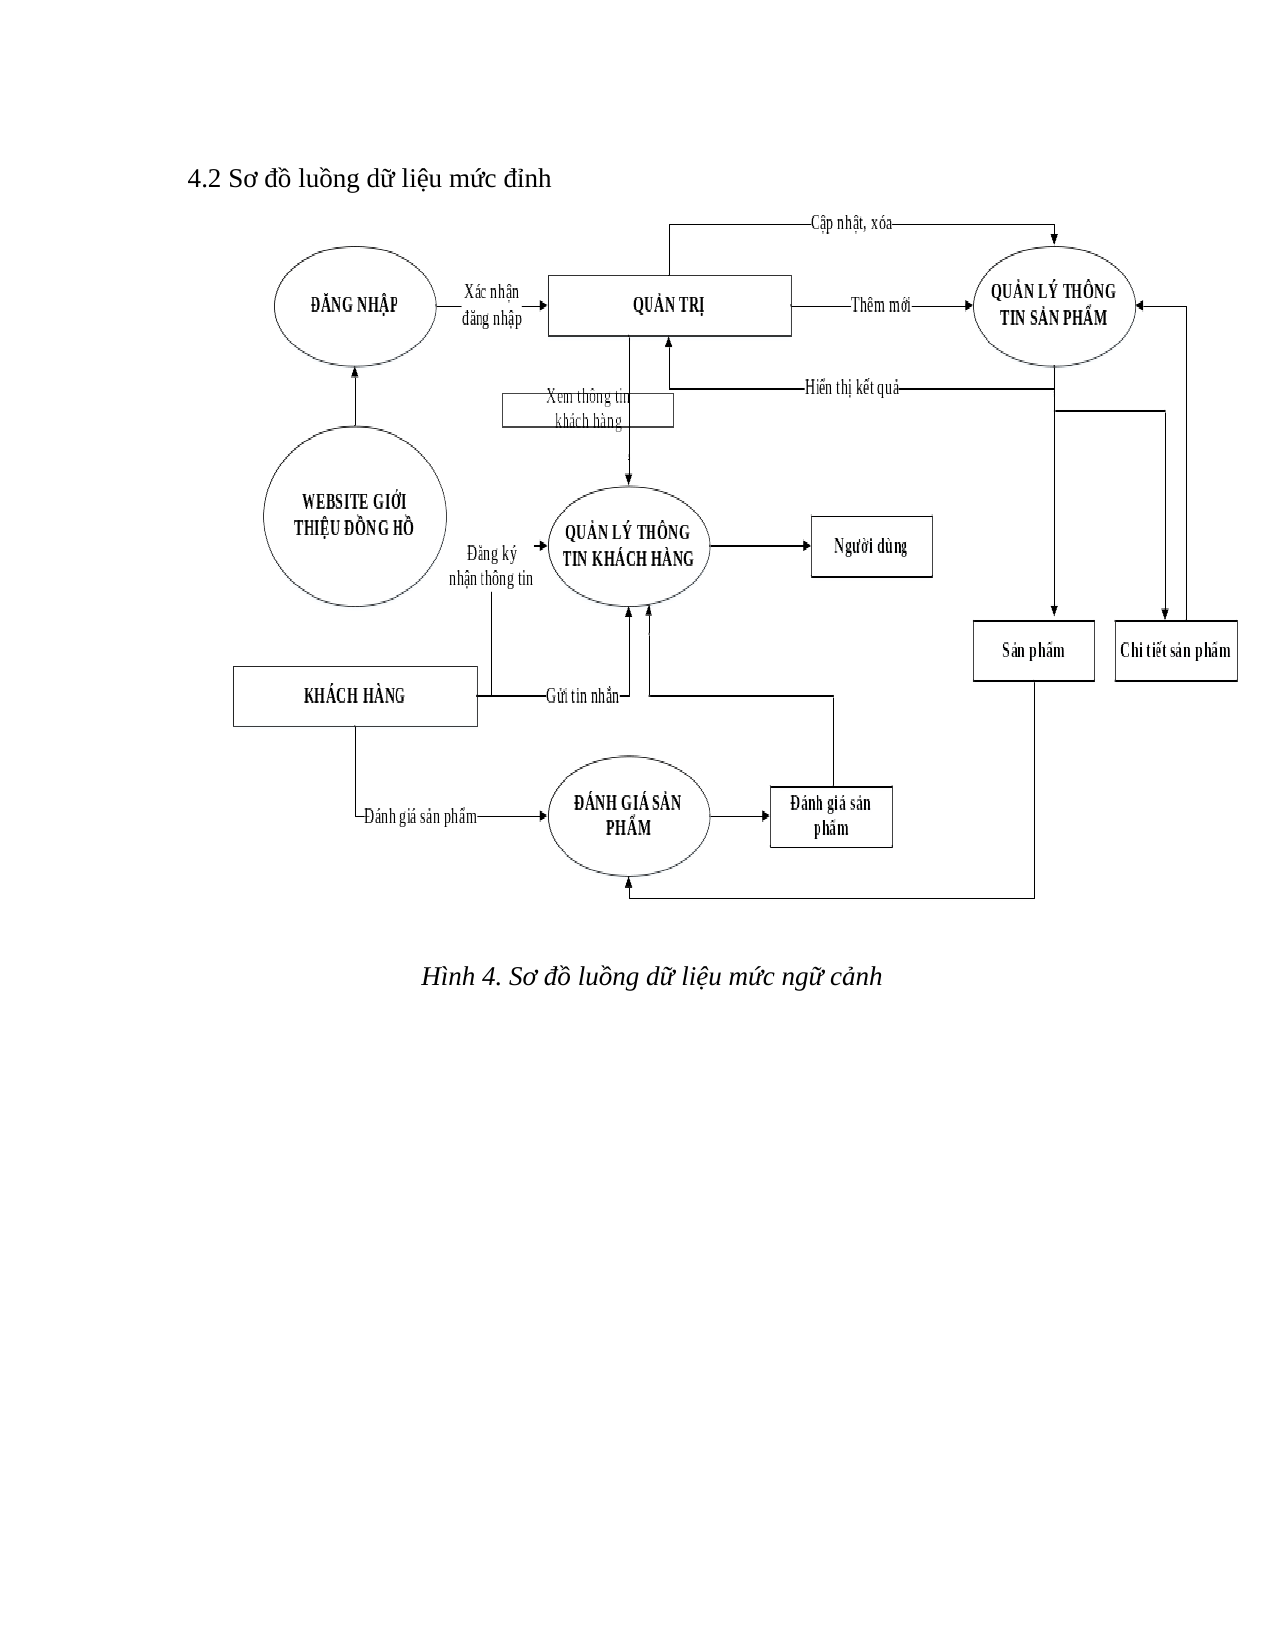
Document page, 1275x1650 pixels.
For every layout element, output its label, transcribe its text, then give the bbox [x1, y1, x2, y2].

text Hình 4. Sơ đồ luồng dữ liệu mức ngữ cảnh [150, 960, 1156, 991]
list Sơ đồ luồng dữ liệu mức đỉnh [187, 162, 1156, 193]
